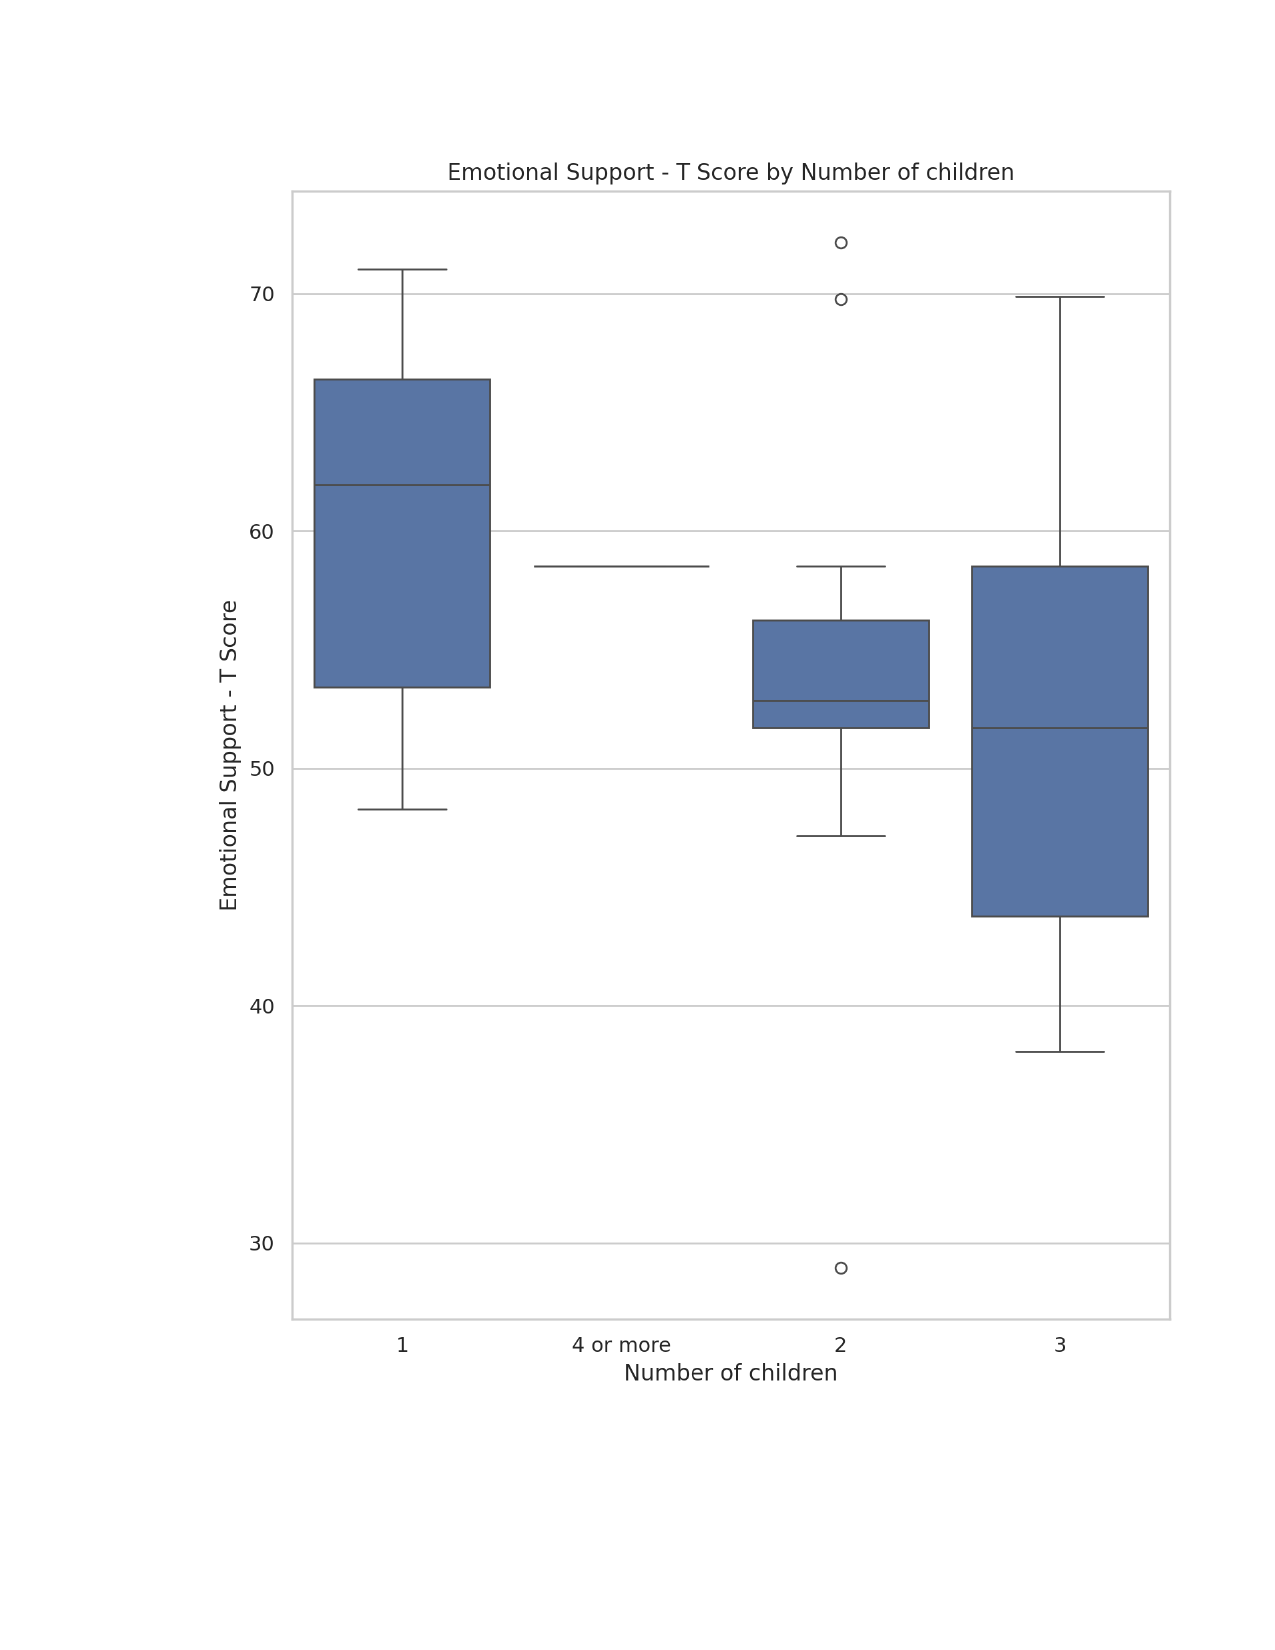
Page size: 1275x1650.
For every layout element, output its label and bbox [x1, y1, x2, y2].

picture [206, 150, 1182, 1398]
